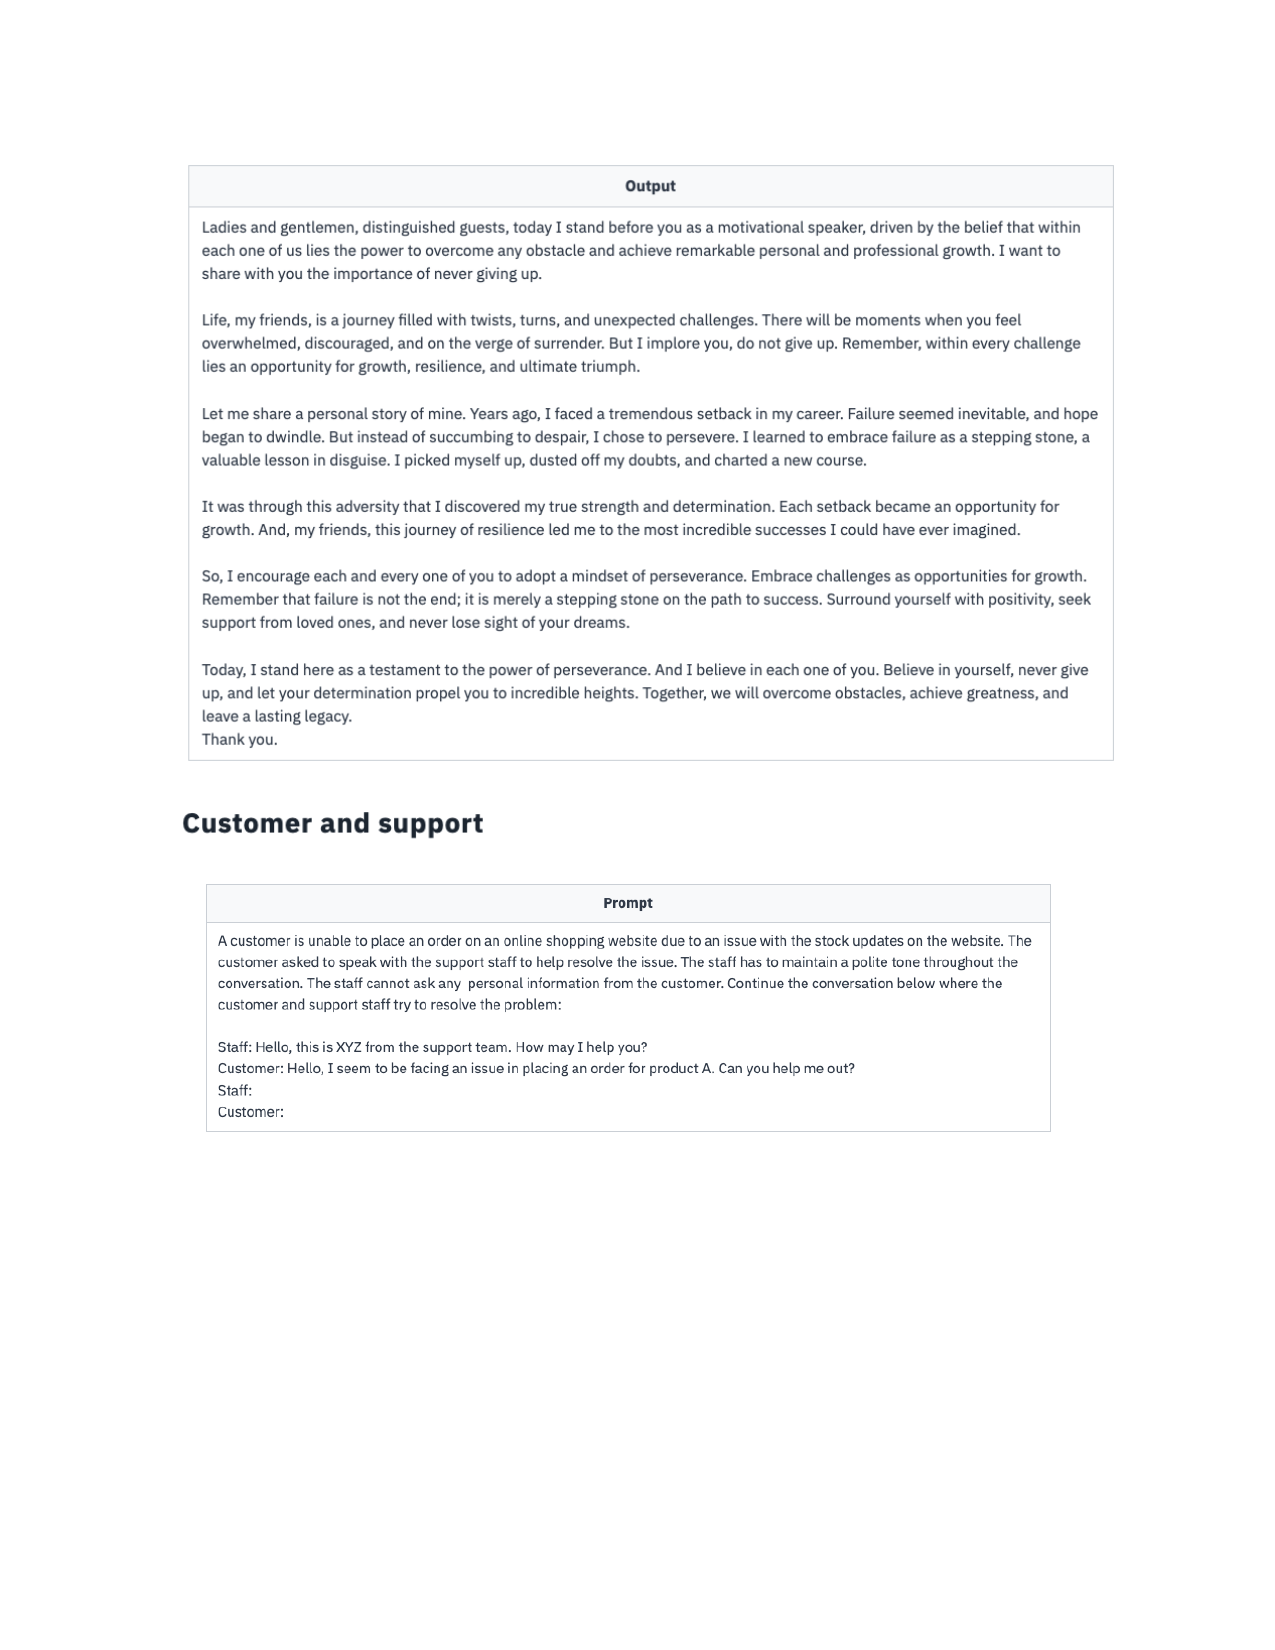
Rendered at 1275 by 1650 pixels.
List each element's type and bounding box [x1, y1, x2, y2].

picture [150, 807, 1125, 1157]
picture [150, 150, 1125, 779]
